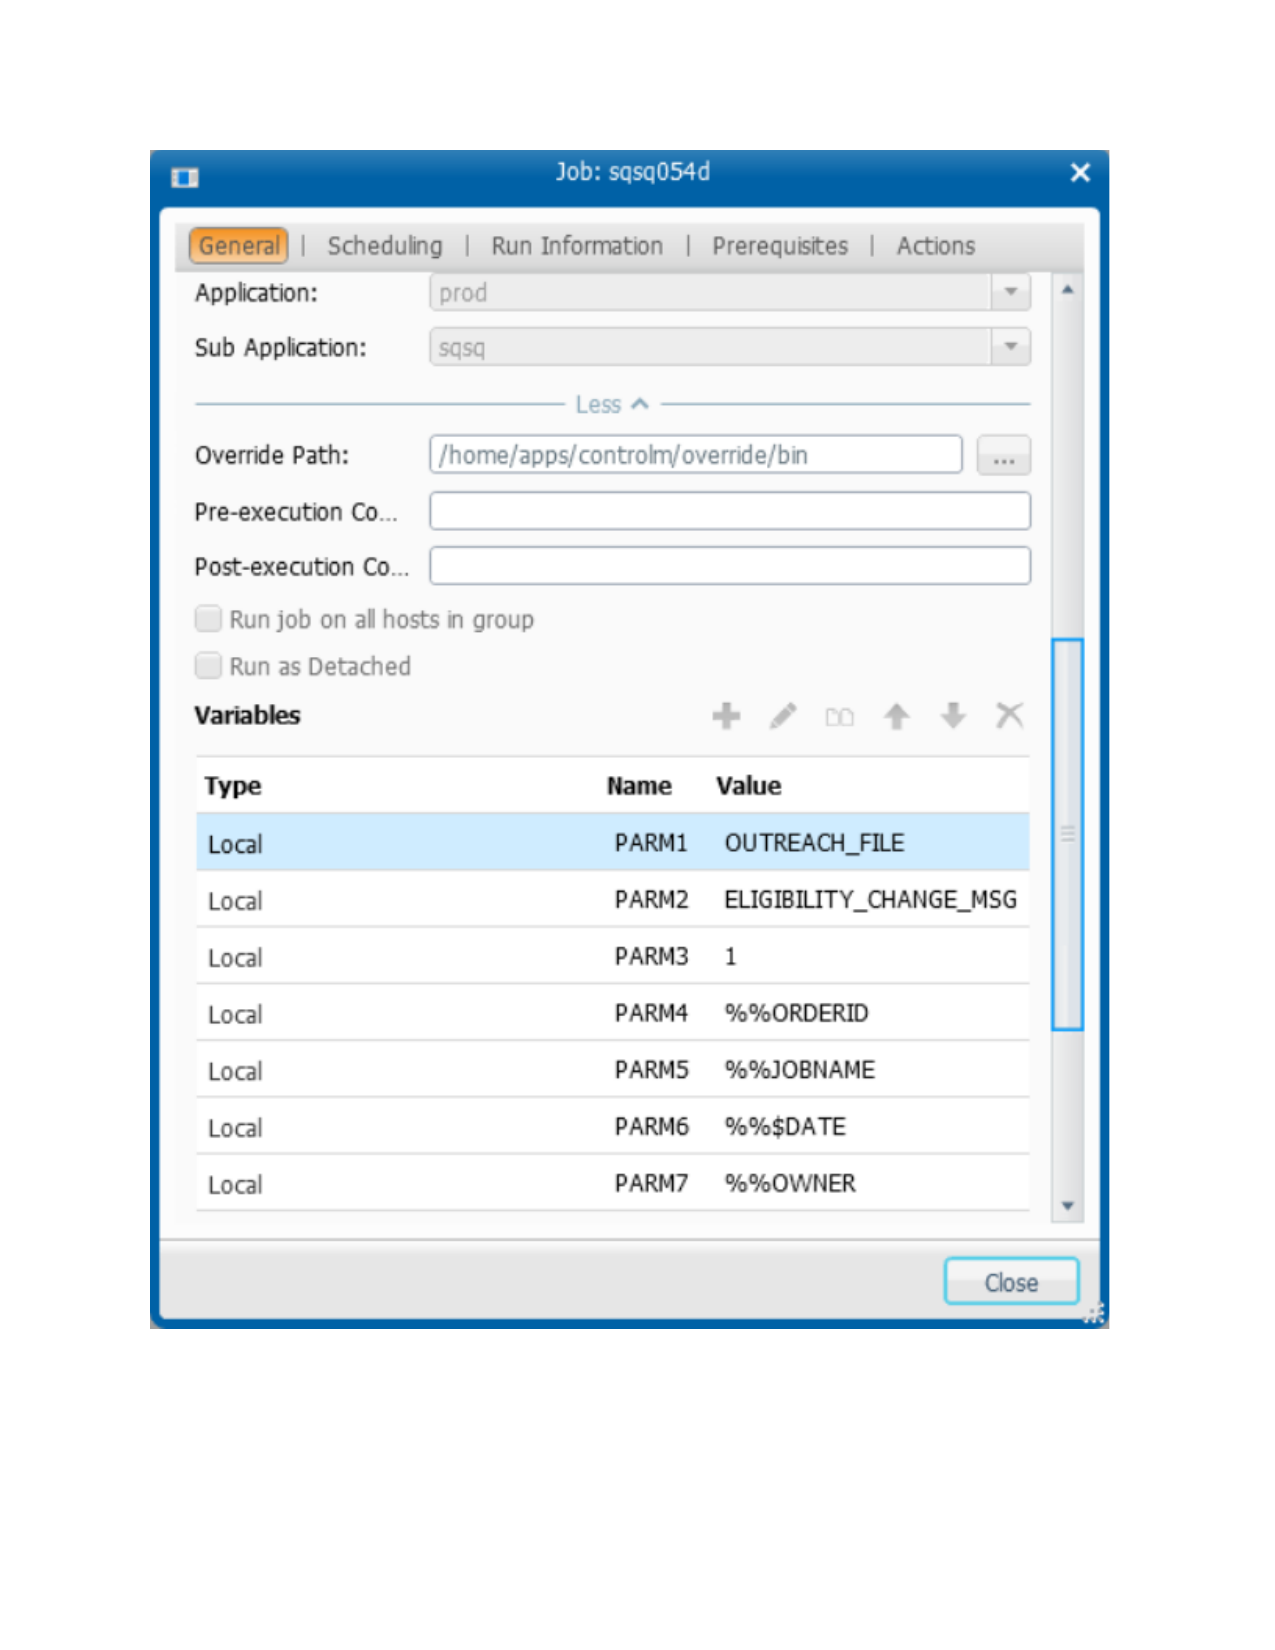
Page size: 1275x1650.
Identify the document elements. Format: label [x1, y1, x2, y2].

picture [150, 150, 1110, 1329]
